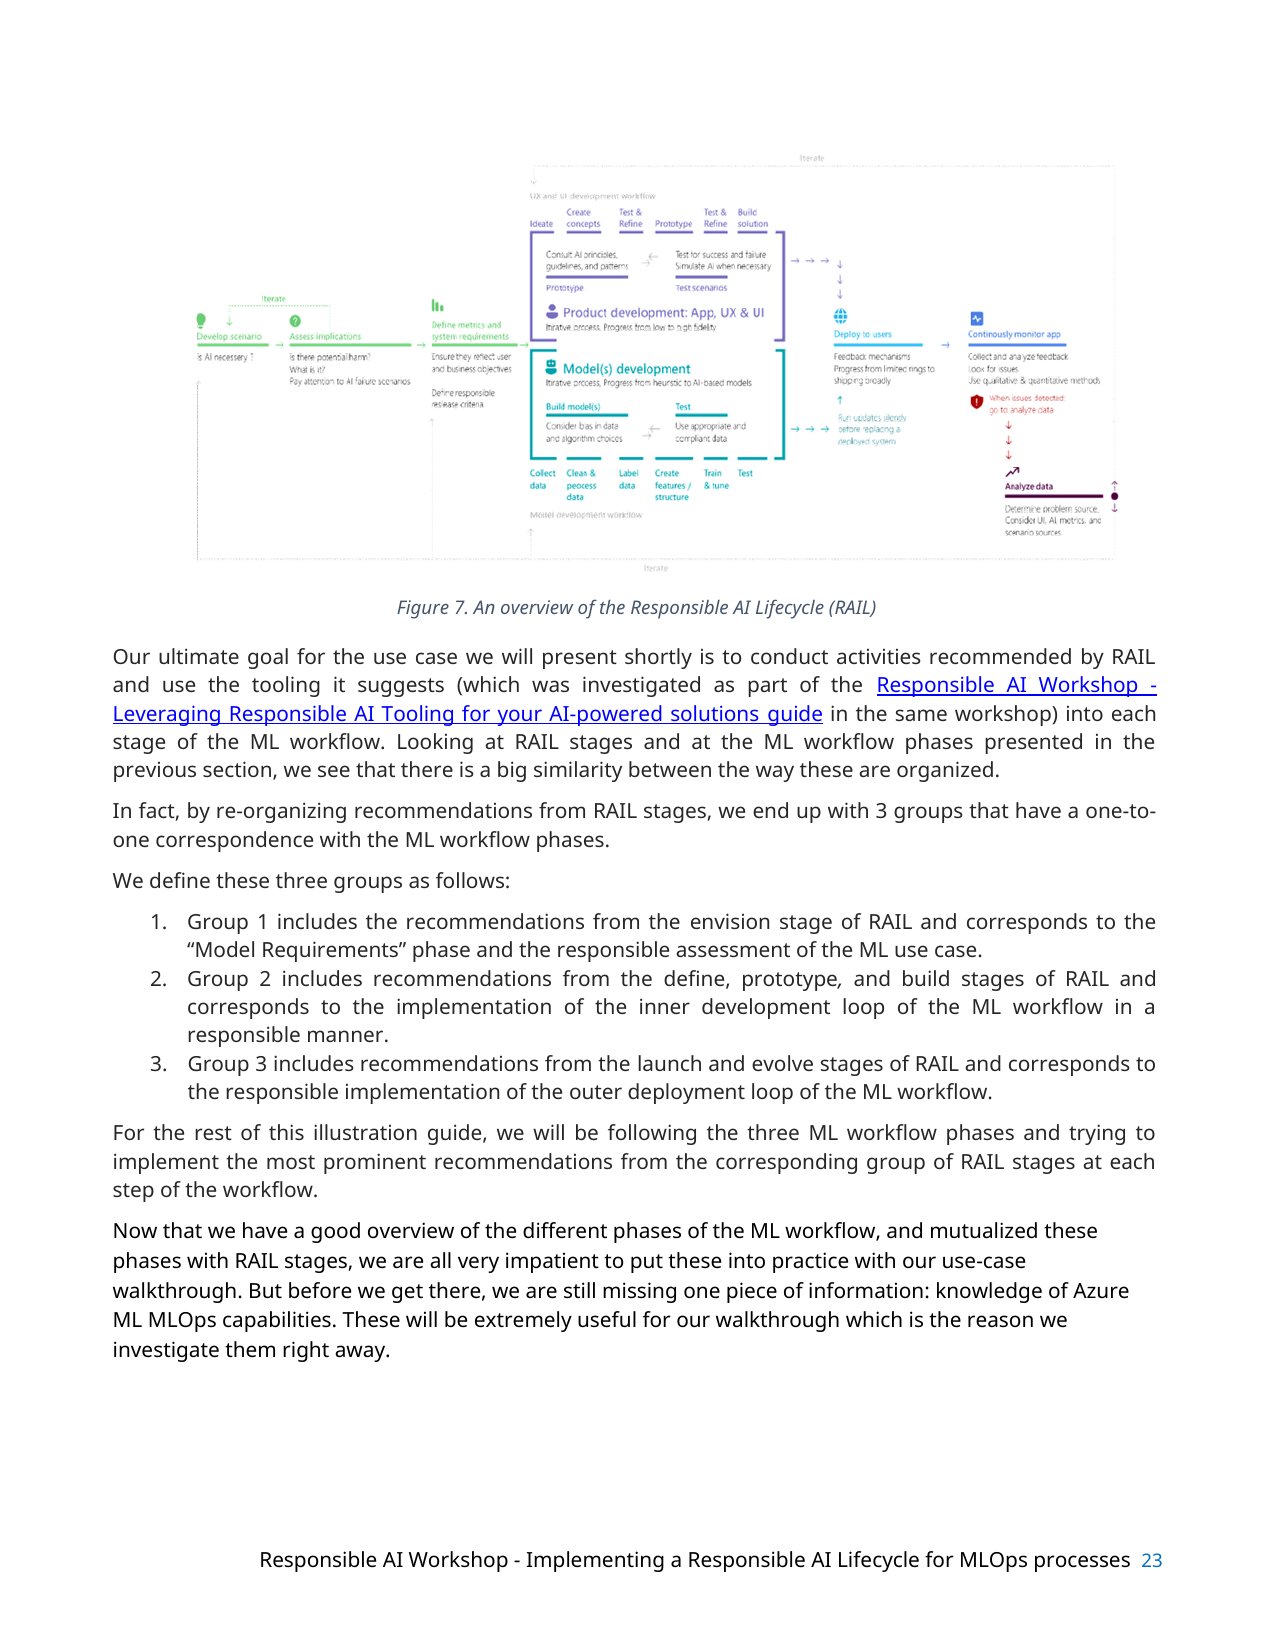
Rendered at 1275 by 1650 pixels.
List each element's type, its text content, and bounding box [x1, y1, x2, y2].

text In fact, by re-organizing recommendations from RAIL stages, we end up with 3 groups that have a one-to-one correspondence with the ML workflow phases. [112, 797, 1157, 853]
list Group 1 includes the recommendations from the envision stage of RAIL and corresponds to the “Model Requirements” phase and the responsible assessment of the ML use case. [150, 907, 1157, 964]
list Group 3 includes recommendations from the launch and evolve stages of RAIL and corresponds to the responsible implementation of the outer deployment loop of the ML workflow. [150, 1049, 1157, 1106]
text For the rest of this illustration guide, we will be following the three ML workflow phases and trying to implement the most prominent recommendations from the corresponding group of RAIL stages at each step of the workflow. [112, 1118, 1157, 1204]
list Group 2 includes recommendations from the define, prototype, and build stages of RAIL and corresponds to the implementation of the inner development loop of the ML workflow in a responsible manner. [150, 964, 1157, 1049]
text Our ultimate goal for the use case we will present shortly is to conduct activities recommended by RAIL and use the tooling it suggests (which was investigated as part of the Responsible AI Workshop - Leveraging Responsible AI Tooling for your AI-powered solutions guide in the same workshop) into each stage of the ML workflow. Looking at RAIL stages and at the ML workflow phases presented in the previous section, we see that there is a big similarity between the way these are organized. [112, 642, 1157, 784]
picture [112, 150, 1207, 581]
text We define these three groups as follows: [112, 866, 1157, 894]
text Now that we have a good overview of the different phases of the ML workflow, and mutualized these phases with RAIL stages, we are all very impatient to put these into practice with our use-case walkthrough. But before we get there, we are still missing one piece of information: knowledge of Azure ML MLOps capabilities. These will be extremely useful for our walkthrough which is the reason we investigate them right away. [112, 1216, 1162, 1364]
